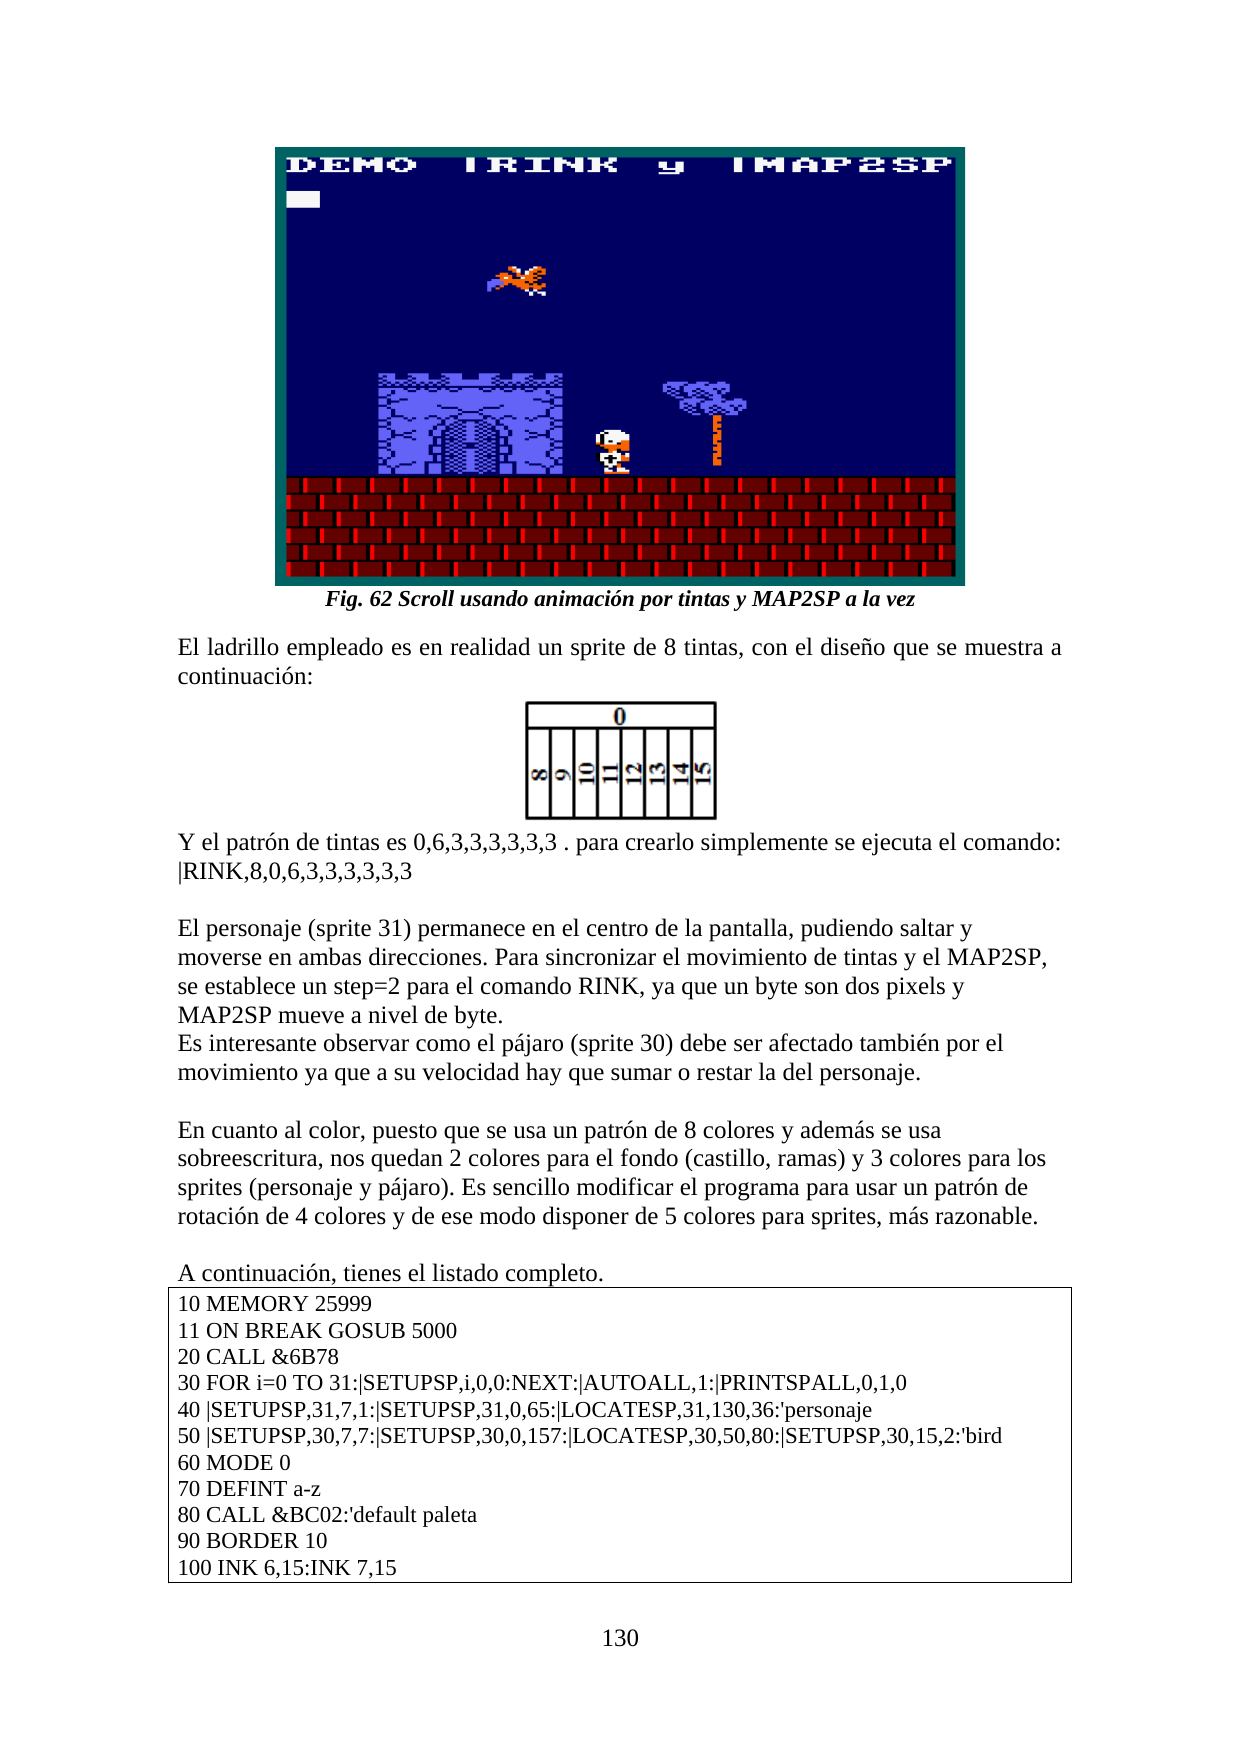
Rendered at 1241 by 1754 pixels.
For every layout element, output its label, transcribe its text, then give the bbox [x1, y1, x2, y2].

text 30 FOR i=0 TO 31:|SETUPSP,i,0,0:NEXT:|AUTOALL,1:|PRINTSPALL,0,1,0 [177, 1369, 1063, 1396]
picture [513, 689, 728, 828]
text El personaje (sprite 31) permanece en el centro de la pantalla, pudiendo saltar y moverse en ambas direcciones. Para sincronizar el movimiento de tintas y el MAP2SP, se establece un step=2 para el comando RINK, ya que un byte son dos pixels y MAP2SP mueve a nivel de byte. [177, 913, 1063, 1028]
text A continuación, tienes el listado completo. [177, 1258, 1063, 1287]
text 100 INK 6,15:INK 7,15 [169, 1551, 1071, 1582]
text 90 BORDER 10 [177, 1528, 1063, 1551]
text 10 MEMORY 25999 [169, 1288, 1071, 1317]
text Es interesante observar como el pájaro (sprite 30) debe ser afectado también por el movimiento ya que a su velocidad hay que sumar o restar la del personaje. [177, 1028, 1063, 1086]
text 80 CALL &BC02:'default paleta [177, 1501, 1063, 1528]
text El ladrillo empleado es en realidad un sprite de 8 tintas, con el diseño que se muestra a continuación: [177, 632, 1063, 690]
text Fig. 62 Scroll usando animación por tintas y MAP2SP a la vez [177, 585, 1063, 611]
text Y el patrón de tintas es 0,6,3,3,3,3,3,3 . para crearlo simplemente se ejecuta el comando: |RINK,8,0,6,3,3,3,3,3,3 [177, 827, 1063, 885]
text 20 CALL &6B78 [177, 1343, 1063, 1369]
text 50 |SETUPSP,30,7,7:|SETUPSP,30,0,157:|LOCATESP,30,50,80:|SETUPSP,30,15,2:'bird [177, 1422, 1063, 1448]
text 11 ON BREAK GOSUB 5000 [177, 1317, 1063, 1343]
text En cuanto al color, puesto que se usa un patrón de 8 colores y además se usa sobreescritura, nos quedan 2 colores para el fondo (castillo, ramas) y 3 colores para los sprites (personaje y pájaro). Es sencillo modificar el programa para usar un patrón de rotación de 4 colores y de ese modo disponer de 5 colores para sprites, más razonable. [177, 1115, 1063, 1230]
text 60 MODE 0 [177, 1448, 1063, 1475]
picture [275, 147, 966, 586]
text 70 DEFINT a-z [177, 1475, 1063, 1501]
text 40 |SETUPSP,31,7,1:|SETUPSP,31,0,65:|LOCATESP,31,130,36:'personaje [177, 1396, 1063, 1422]
